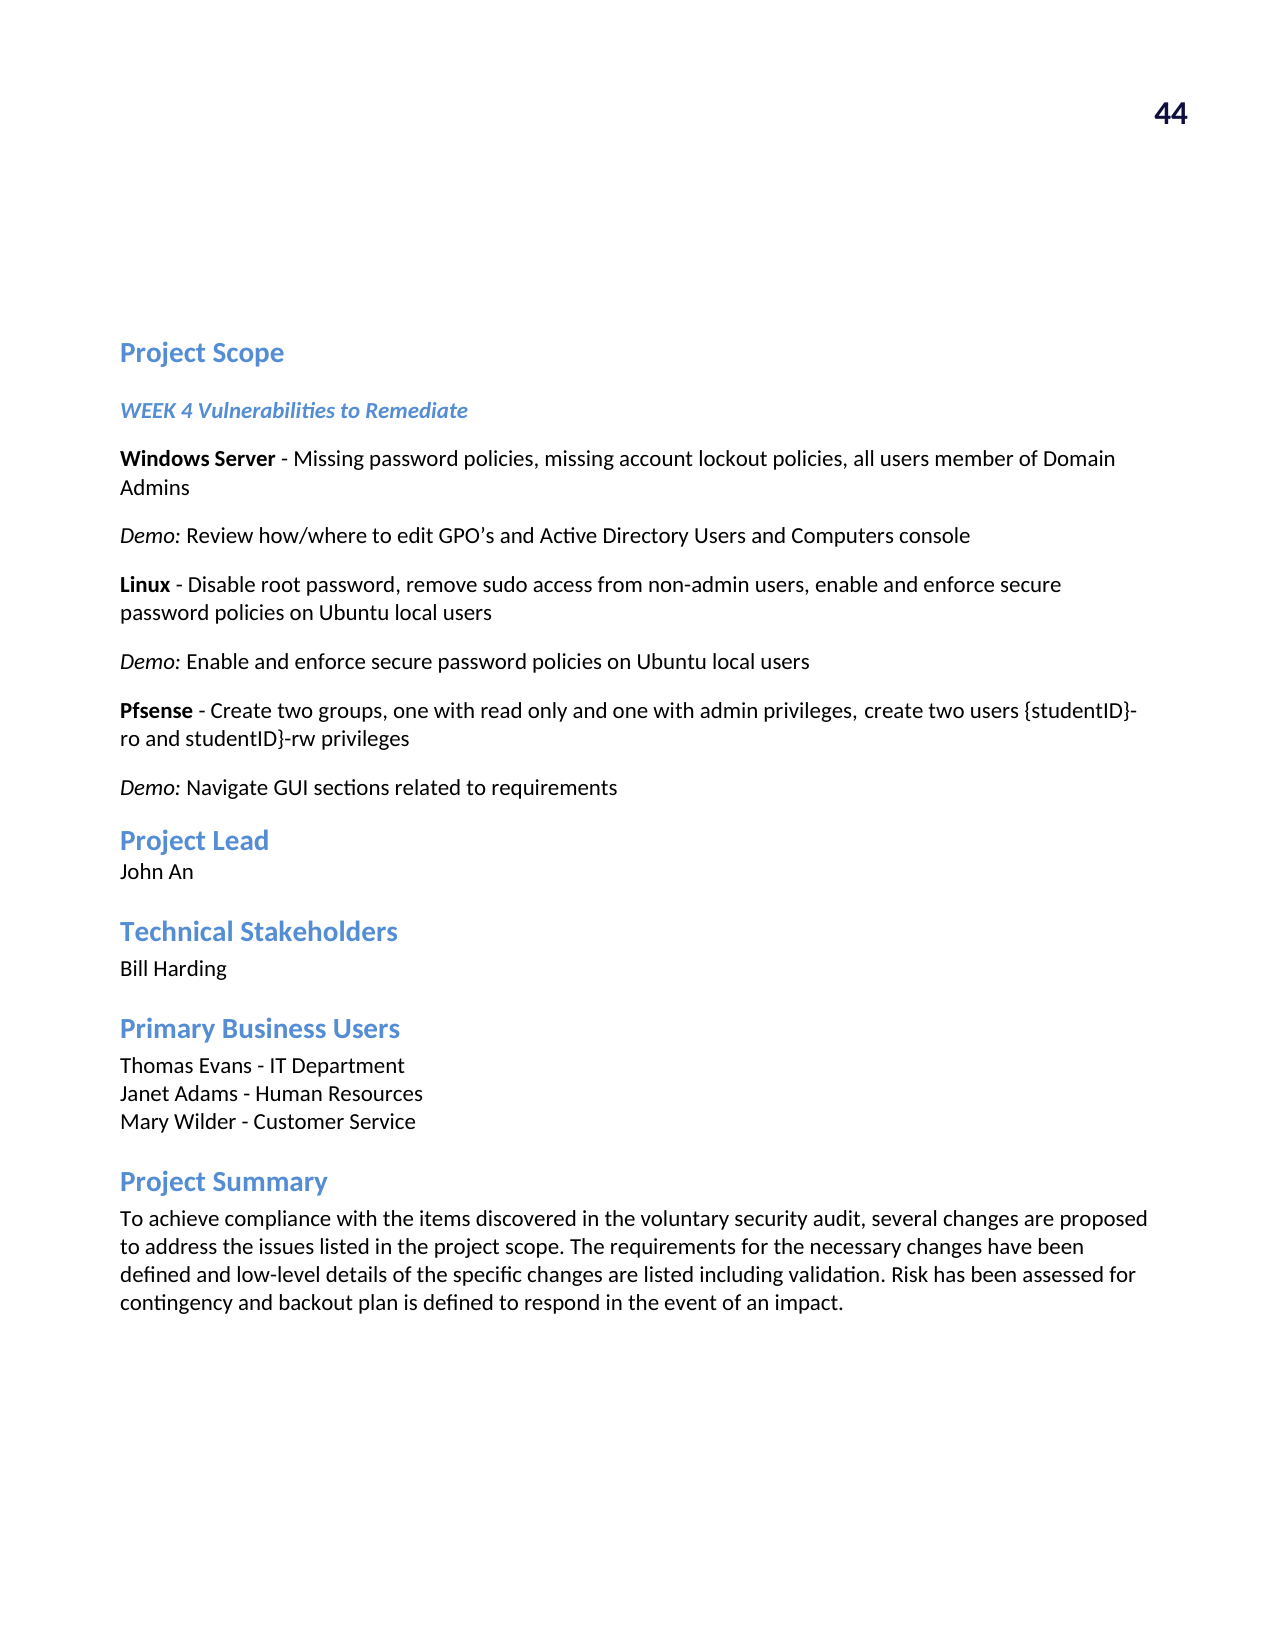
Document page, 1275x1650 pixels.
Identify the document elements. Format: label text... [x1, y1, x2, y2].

text Thomas Evans - IT Department [120, 1051, 1155, 1079]
text Janet Adams - Human Resources [120, 1079, 1155, 1107]
text Project Scope [120, 334, 1155, 369]
text WEEK 4 Vulnerabilities to Remediate [120, 396, 1155, 424]
text Demo: Enable and enforce secure password policies on Ubuntu local users [120, 647, 1155, 675]
text Project Summary [120, 1163, 1155, 1199]
text Windows Server - Missing password policies, missing account lockout policies, all users member of Domain Admins [120, 444, 1155, 501]
text Primary Business Users [120, 1010, 1155, 1046]
text Project Lead John An [120, 822, 1155, 885]
text Technical Stakeholders [120, 913, 1155, 949]
text Bill Harding [120, 954, 1155, 982]
text Mary Wilder - Customer Service [120, 1107, 1155, 1135]
text Demo: Review how/where to edit GPO’s and Active Directory Users and Computers console [120, 521, 1155, 549]
text To achieve compliance with the items discovered in the voluntary security audit, several changes are proposed to address the issues listed in the project scope. The requirements for the necessary changes have been defined and low-level details of the specific changes are listed including validation. Risk has been assessed for contingency and backout plan is defined to respond in the event of an impact. [120, 1204, 1155, 1316]
text Demo: Navigate GUI sections related to requirements [120, 773, 1155, 801]
text Pfsense - Create two groups, one with read only and one with admin privileges, create two users {studentID}-ro and studentID}-rw privileges [120, 696, 1155, 752]
text Linux - Disable root password, remove sudo access from non-admin users, enable and enforce secure password policies on Ubuntu local users [120, 570, 1155, 626]
